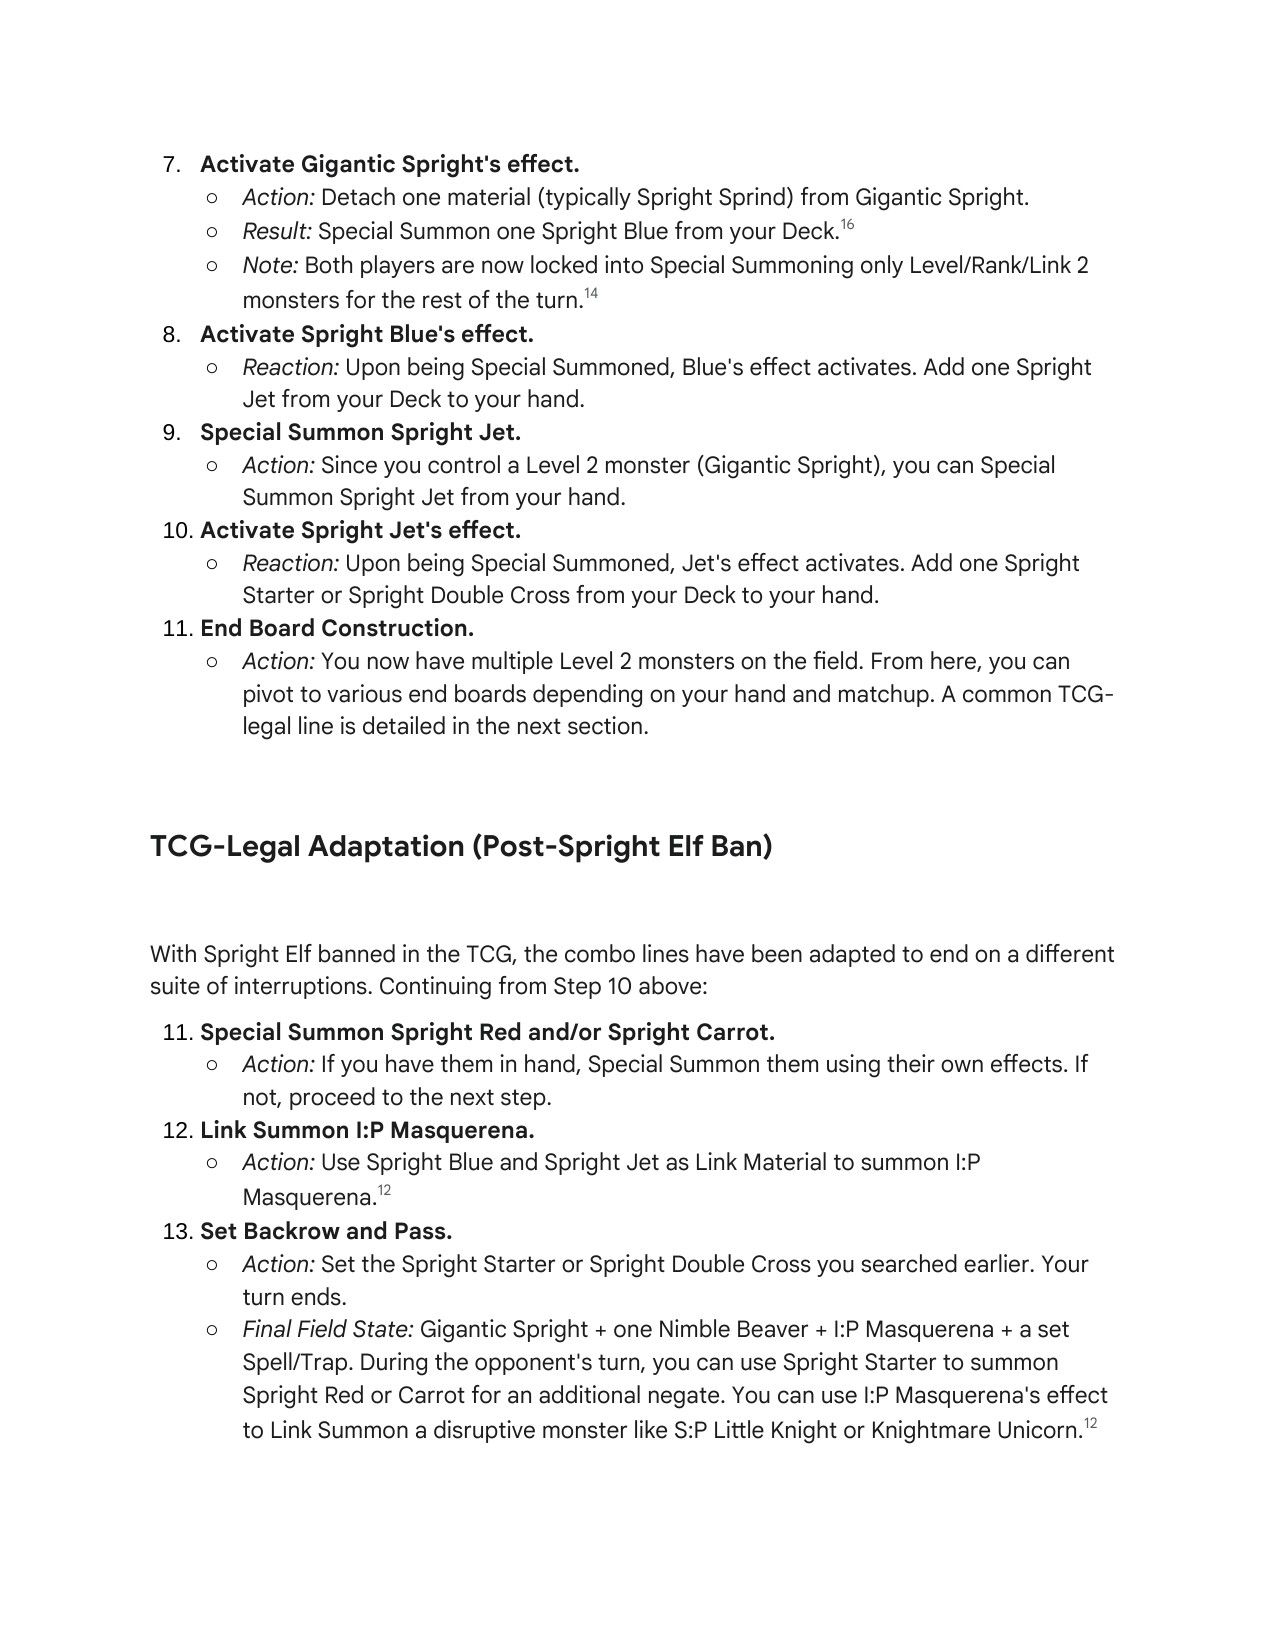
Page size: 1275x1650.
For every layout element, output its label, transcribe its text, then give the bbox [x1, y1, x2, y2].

list Action: Use Spright Blue and Spright Jet as Link Material to summon I:P Masquerena.12 [205, 1148, 1125, 1213]
list Result: Special Summon one Spright Blue from your Deck.16 [205, 215, 1125, 247]
list Action: Since you control a Level 2 monster (Gigantic Spright), you can Special Summon Spright Jet from your hand. [205, 451, 1125, 512]
list Activate Spright Blue's effect. [162, 320, 1125, 349]
list Note: Both players are now locked into Special Summoning only Level/Rank/Link 2 monsters for the rest of the turn.14 [205, 251, 1125, 316]
list Action: Set the Spright Starter or Spright Double Cross you searched earlier. Your turn ends. [205, 1250, 1125, 1312]
list Special Summon Spright Red and/or Spright Carrot. [162, 1018, 1125, 1046]
list Reaction: Upon being Special Summoned, Jet's effect activates. Add one Spright Starter or Spright Double Cross from your Deck to your hand. [205, 549, 1125, 610]
list Set Backrow and Pass. [162, 1217, 1125, 1246]
list Final Field State: Gigantic Spright + one Nimble Beaver + I:P Masquerena + a set Spell/Trap. During the opponent's turn, you can use Spright Starter to summon Spright Red or Carrot for an additional negate. You can use I:P Masquerena's effect to Link Summon a disruptive monster like S:P Little Knight or Knightmare Unicorn.12 [205, 1316, 1125, 1445]
list Action: You now have multiple Level 2 monsters on the field. From here, you can pivot to various end boards depending on your hand and matchup. A common TCG-legal line is detailed in the next section. [205, 647, 1125, 741]
list Action: Detach one material (typically Spright Sprind) from Gigantic Spright. [205, 183, 1125, 211]
list Action: If you have them in hand, Special Summon them using their own effects. If not, proceed to the next step. [205, 1050, 1125, 1112]
subtitle TCG-Legal Adaptation (Post-Spright Elf Ban) [150, 828, 1125, 864]
list Activate Gigantic Spright's effect. [162, 150, 1125, 179]
list Reaction: Upon being Special Summoned, Blue's effect activates. Add one Spright Jet from your Deck to your hand. [205, 353, 1125, 414]
list Link Summon I:P Masquerena. [162, 1116, 1125, 1144]
list Activate Spright Jet's effect. [162, 516, 1125, 545]
list Special Summon Spright Jet. [162, 418, 1125, 447]
list End Board Construction. [162, 614, 1125, 643]
text With Spright Elf banned in the TCG, the combo lines have been adapted to end on a different suite of interruptions. Continuing from Step 10 above: [150, 940, 1125, 1001]
